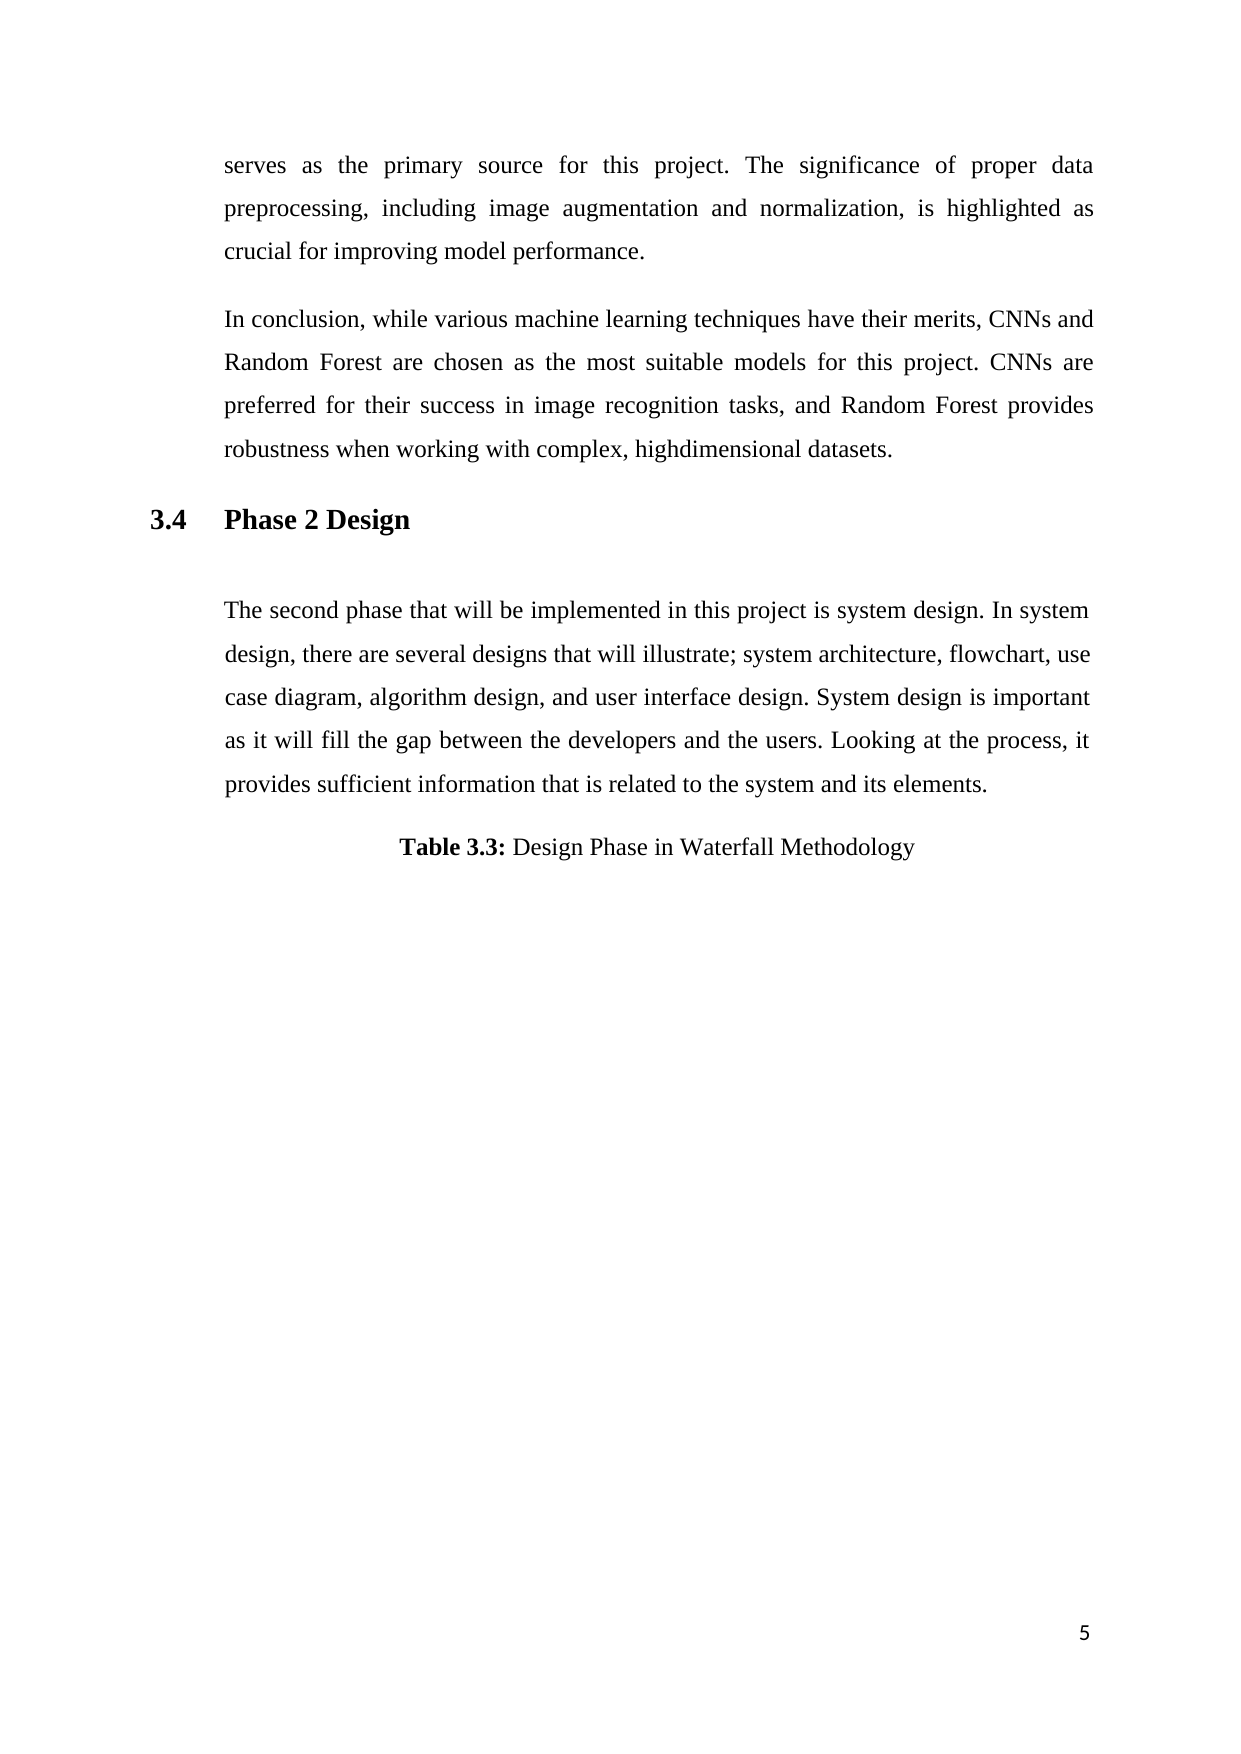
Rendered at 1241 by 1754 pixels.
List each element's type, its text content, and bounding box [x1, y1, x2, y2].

text In conclusion, while various machine learning techniques have their merits, CNNs and Random Forest are chosen as the most suitable models for this project. CNNs are preferred for their success in image recognition tasks, and Random Forest provides robustness when working with complex, highdimensional datasets. [224, 304, 1095, 462]
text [224, 150, 1095, 265]
text The second phase that will be implemented in this project is system design. In system design, there are several designs that will illustrate; system architecture, flowchart, use case diagram, algorithm design, and user interface design. System design is important as it will fill the gap between the developers and the users. Looking at the process, it provides sufficient information that is related to the system and its elements. [223, 595, 1091, 797]
subtitle 3.4 Phase 2 Design [150, 502, 1172, 535]
text Table 3.3: Design Phase in Waterfall Methodology [223, 832, 1091, 861]
